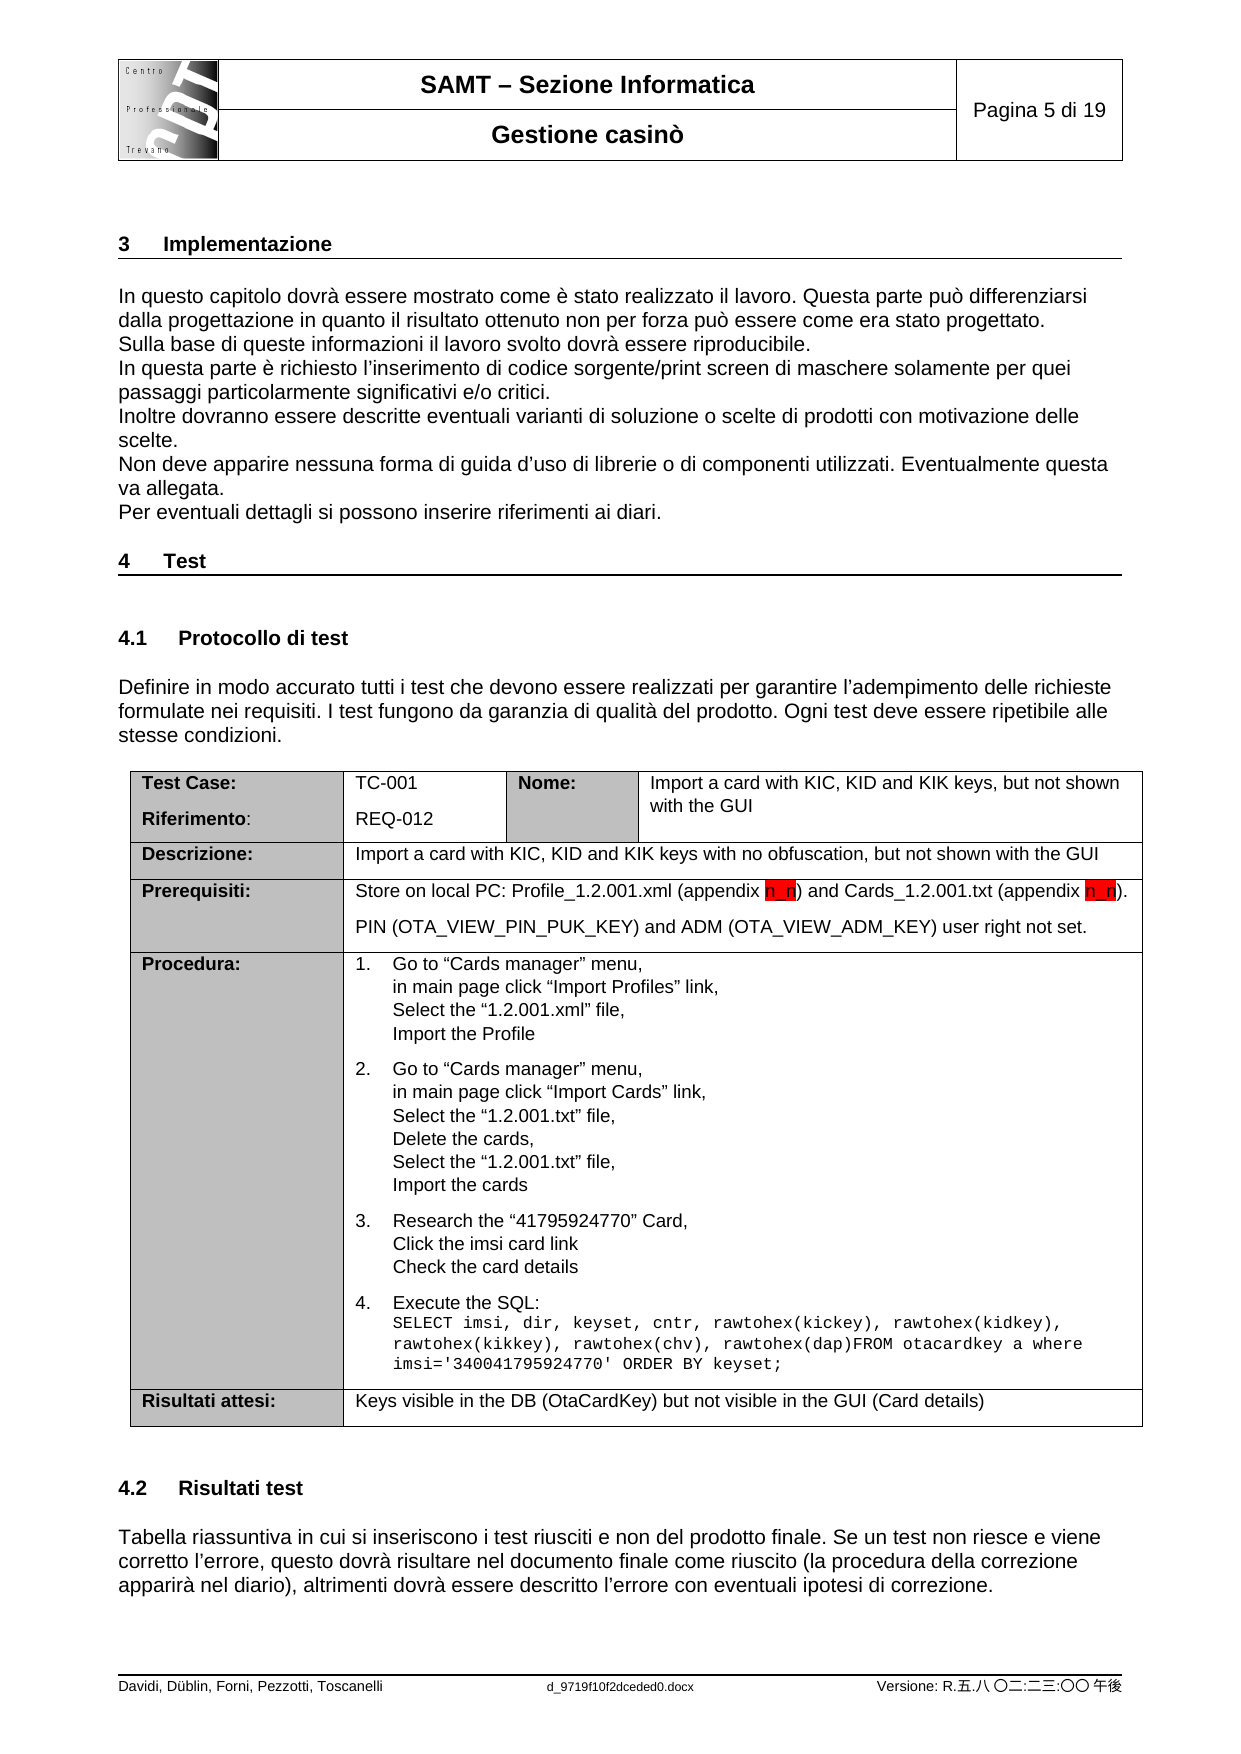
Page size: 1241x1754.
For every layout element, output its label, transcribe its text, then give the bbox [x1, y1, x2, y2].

table_cell Import a card with KIC, KID and KIK keys with no obfuscation, but not shown with the GUI [344, 843, 1142, 879]
subtitle Protocollo di test [118, 626, 1122, 650]
text Definire in modo accurato tutti i test che devono essere realizzati per garantire l’adempimento delle richieste formulate nei requisiti. I test fungono da garanzia di qualità del prodotto. Ogni test deve essere ripetibile alle stesse condizioni. [118, 675, 1122, 747]
table_header Import a card with KIC, KID and KIK keys, but not shown with the GUI [639, 772, 1142, 842]
table_cell Risultati attesi: [131, 1390, 343, 1426]
table_cell Store on local PC: Profile_1.2.001.xml (appendix n_n) and Cards_1.2.001.txt (appendix n_n). PIN (OTA_VIEW_PIN_PUK_KEY) and ADM (OTA_VIEW_ADM_KEY) user right not set. [344, 880, 1142, 952]
text Non deve apparire nessuna forma di guida d’uso di librerie o di componenti utilizzati. Eventualmente questa va allegata. [118, 452, 1122, 499]
table_cell Procedura: [131, 953, 343, 1389]
text Per eventuali dettagli si possono inserire riferimenti ai diari. [118, 499, 1122, 523]
text In questa parte è richiesto l’inserimento di codice sorgente/print screen di maschere solamente per quei passaggi particolarmente significativi e/o critici. [118, 356, 1122, 404]
table_cell Descrizione: [131, 843, 343, 879]
table_header TC-001 REQ-012 [344, 772, 506, 842]
text In questo capitolo dovrà essere mostrato come è stato realizzato il lavoro. Questa parte può differenziarsi dalla progettazione in quanto il risultato ottenuto non per forza può essere come era stato progettato. [118, 284, 1122, 332]
table_cell Prerequisiti: [131, 880, 343, 952]
table_header Nome: [507, 772, 638, 842]
table_cell Go to “Cards manager” menu, in main page click “Import Profiles” link, Select the “1.2.001.xml” file, Import the Profile Go to “Cards manager” menu, in main page click “Import Cards” link, Select the “1.2.001.txt” file, Delete the cards, Select the “1.2.001.txt” file, Import the cards Research the “41795924770” Card, Click the imsi card link Check the card details Execute the SQL: SELECT imsi, dir, keyset, cntr, rawtohex(kickey), rawtohex(kidkey), rawtohex(kikkey), rawtohex(chv), rawtohex(dap)FROM otacardkey a where imsi='340041795924770' ORDER BY keyset; [344, 953, 1142, 1389]
text Tabella riassuntiva in cui si inseriscono i test riusciti e non del prodotto finale. Se un test non riesce e viene corretto l’errore, questo dovrà risultare nel documento finale come riuscito (la procedura della correzione apparirà nel diario), altrimenti dovrà essere descritto l’errore con eventuali ipotesi di correzione. [118, 1525, 1122, 1597]
table_cell Keys visible in the DB (OtaCardKey) but not visible in the GUI (Card details) [344, 1390, 1142, 1426]
text Sulla base di queste informazioni il lavoro svolto dovrà essere riproducibile. [118, 332, 1122, 356]
text Inoltre dovranno essere descritte eventuali varianti di soluzione o scelte di prodotti con motivazione delle scelte. [118, 404, 1122, 452]
picture [118, 60, 218, 159]
subtitle Test [118, 548, 1122, 574]
table_header Test Case: Riferimento: [131, 772, 343, 842]
subtitle Implementazione [118, 232, 1122, 258]
subtitle Risultati test [118, 1476, 1122, 1500]
